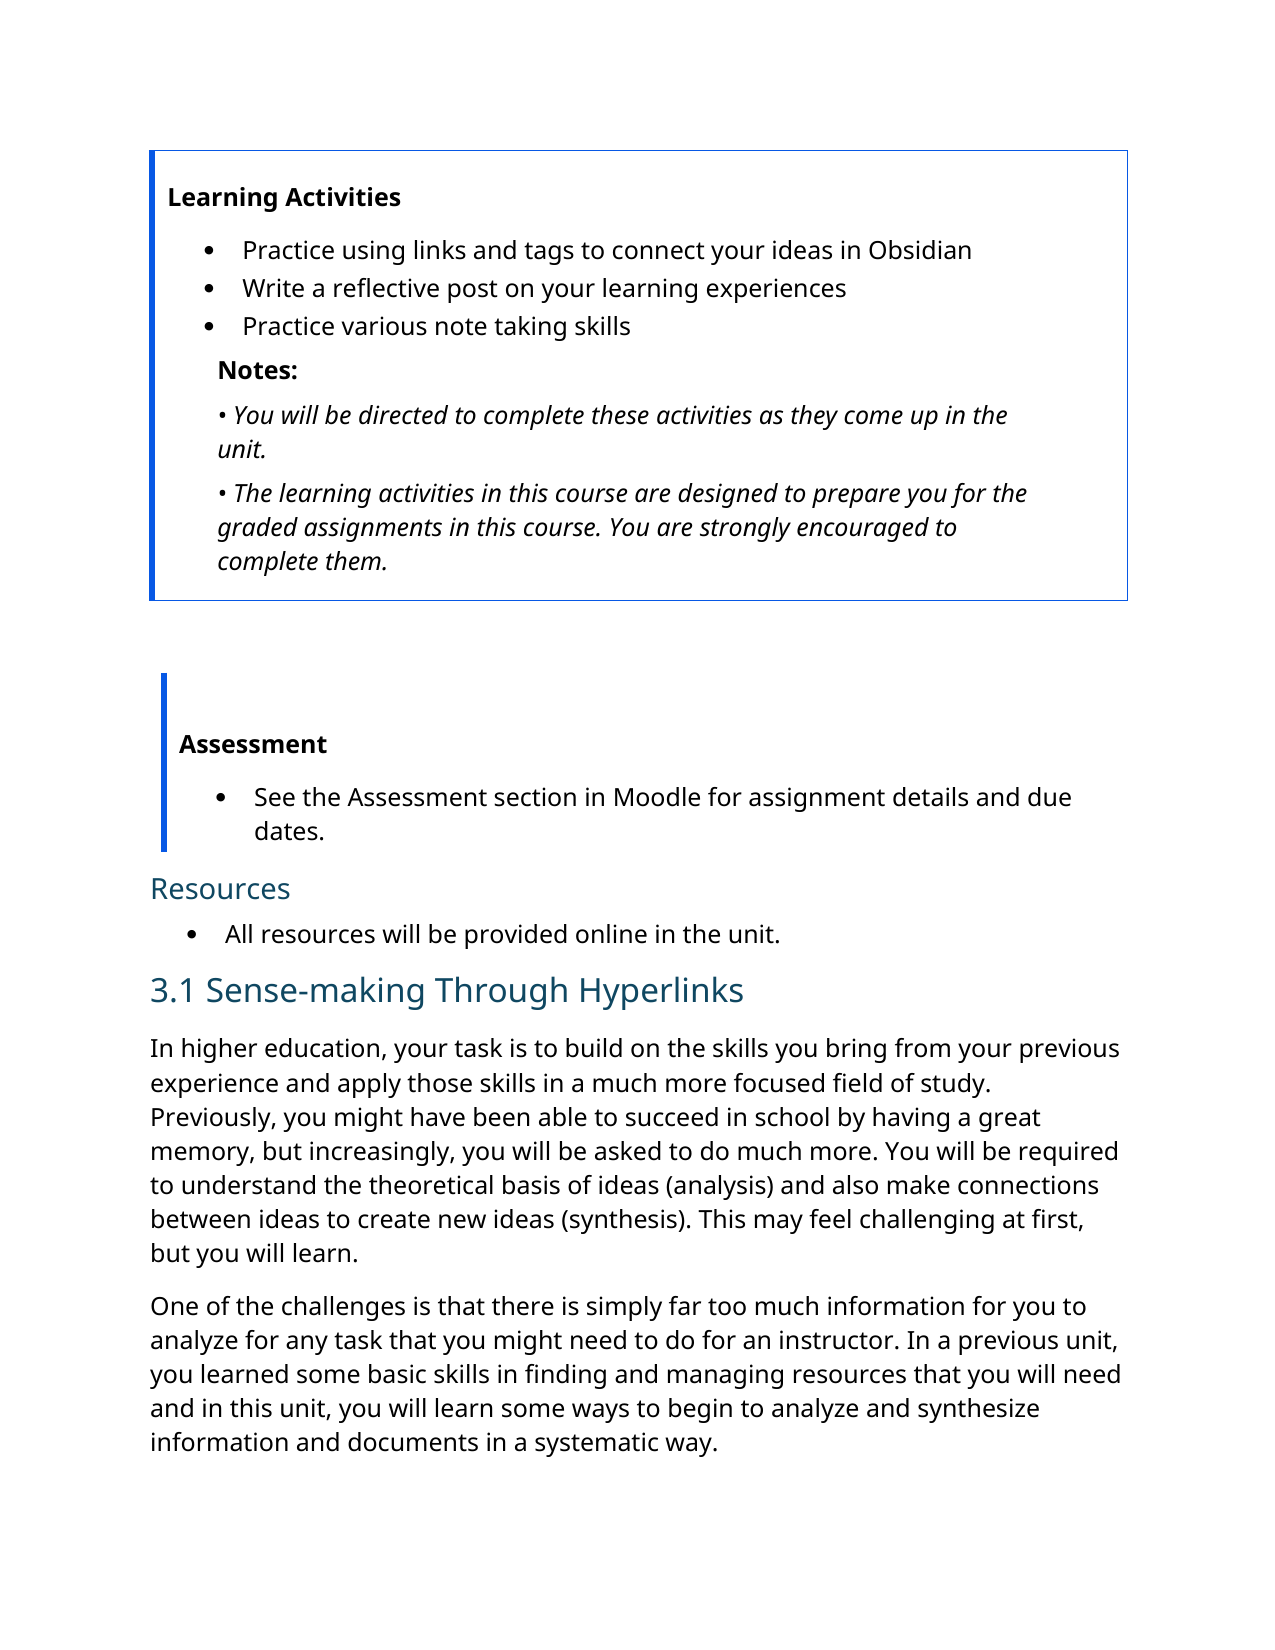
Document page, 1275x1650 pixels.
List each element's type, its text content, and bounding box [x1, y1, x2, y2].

text One of the challenges is that there is simply far too much information for you to analyze for any task that you might need to do for an instructor. In a previous unit, you learned some basic skills in finding and managing resources that you will need and in this unit, you will learn some ways to begin to analyze and synthesize information and documents in a systematic way. [150, 1288, 1125, 1459]
subtitle 3.1 Sense-making Through Hyperlinks [150, 967, 1125, 1012]
list All resources will be provided online in the unit. [187, 916, 1125, 950]
text In higher education, your task is to build on the skills you bring from your previous experience and apply those skills in a much more focused field of study. Previously, you might have been able to succeed in school by having a great memory, but increasingly, you will be asked to do much more. You will be required to understand the theoretical basis of ideas (analysis) and also make connections between ideas to create new ideas (synthesis). This may feel challenging at first, but you will learn. [150, 1031, 1125, 1269]
subtitle Resources [150, 868, 1125, 908]
table_cell Learning Activities Practice using links and tags to connect your ideas in Obsidian Write a reflective post on your learning experiences Practice various note taking skills Notes: • You will be directed to complete these activities as they come up in the unit. • The learning activities in this course are designed to prepare you for the graded assignments in this course. You are strongly encouraged to complete them. [155, 151, 1127, 600]
table_header Assessment See the Assessment section in Moodle for assignment details and due dates. [167, 673, 1139, 852]
